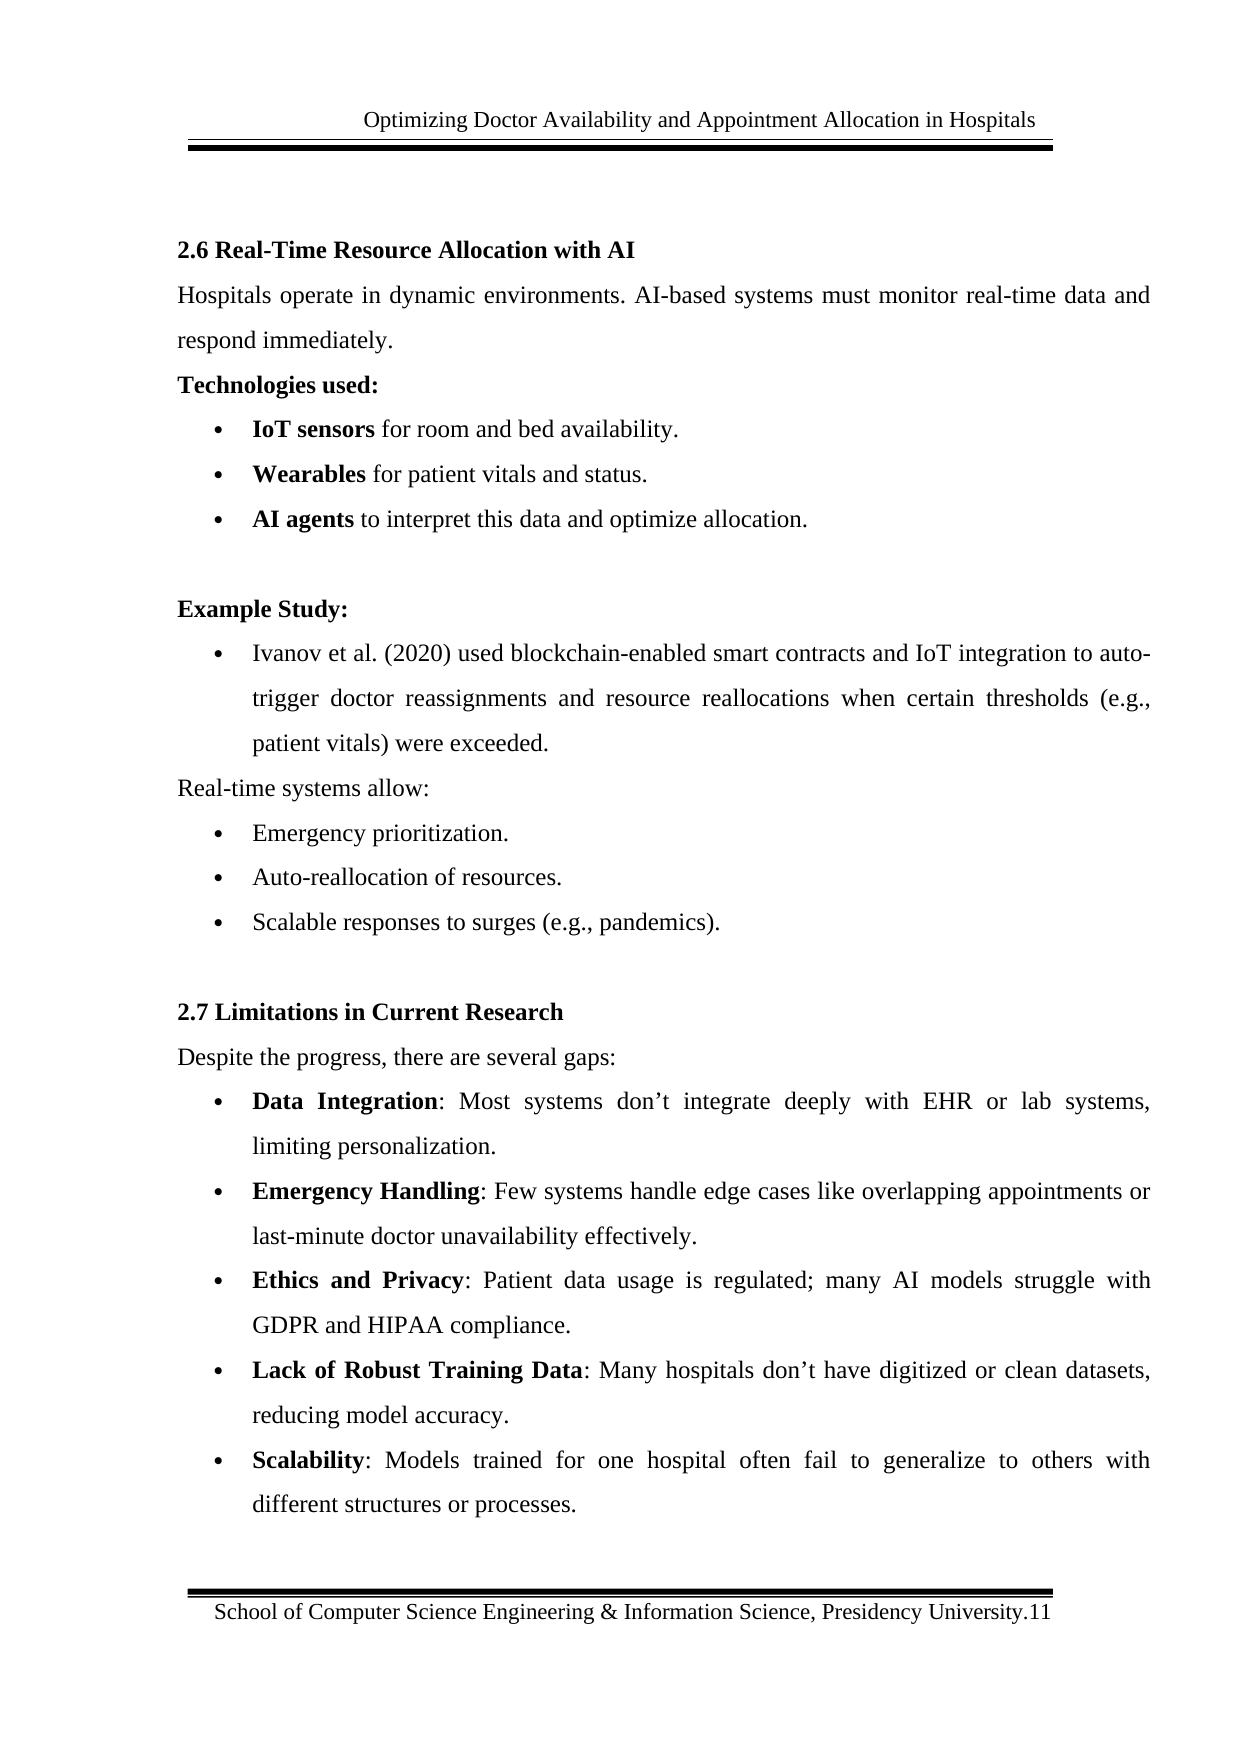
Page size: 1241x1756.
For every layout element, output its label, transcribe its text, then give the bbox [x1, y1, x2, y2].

list Emergency Handling: Few systems handle edge cases like overlapping appointments or last-minute doctor unavailability effectively. [214, 1176, 1152, 1249]
text Hospitals operate in dynamic environments. AI-based systems must monitor real-time data and respond immediately. [177, 280, 1152, 354]
list Lack of Robust Training Data: Many hospitals don’t have digitized or clean datasets, reducing model accuracy. [214, 1355, 1152, 1429]
text Despite the progress, there are several gaps: [177, 1042, 1152, 1070]
list Ethics and Privacy: Patient data usage is regulated; many AI models struggle with GDPR and HIPAA compliance. [214, 1266, 1152, 1339]
list Scalability: Models trained for one hospital often fail to generalize to others with different structures or processes. [214, 1445, 1152, 1518]
text Technologies used: [177, 370, 1152, 398]
list Data Integration: Most systems don’t integrate deeply with EHR or lab systems, limiting personalization. [214, 1086, 1152, 1160]
text Real-time systems allow: [177, 773, 1152, 802]
text Example Study: [177, 594, 1152, 622]
list Ivanov et al. (2020) used blockchain-enabled smart contracts and IoT integration to auto-trigger doctor reassignments and resource reallocations when certain thresholds (e.g., patient vitals) were exceeded. [214, 638, 1152, 757]
list IoT sensors for room and bed availability. [214, 414, 1152, 443]
list Auto-reallocation of resources. [214, 862, 1152, 891]
list Wearables for patient vitals and status. [214, 459, 1152, 488]
text 2.7 Limitations in Current Research [177, 997, 1152, 1026]
list Scalable responses to surges (e.g., pandemics). [214, 907, 1152, 936]
list Emergency prioritization. [214, 818, 1152, 846]
text 2.6 Real-Time Resource Allocation with AI [177, 235, 1152, 264]
list AI agents to interpret this data and optimize allocation. [214, 504, 1152, 533]
